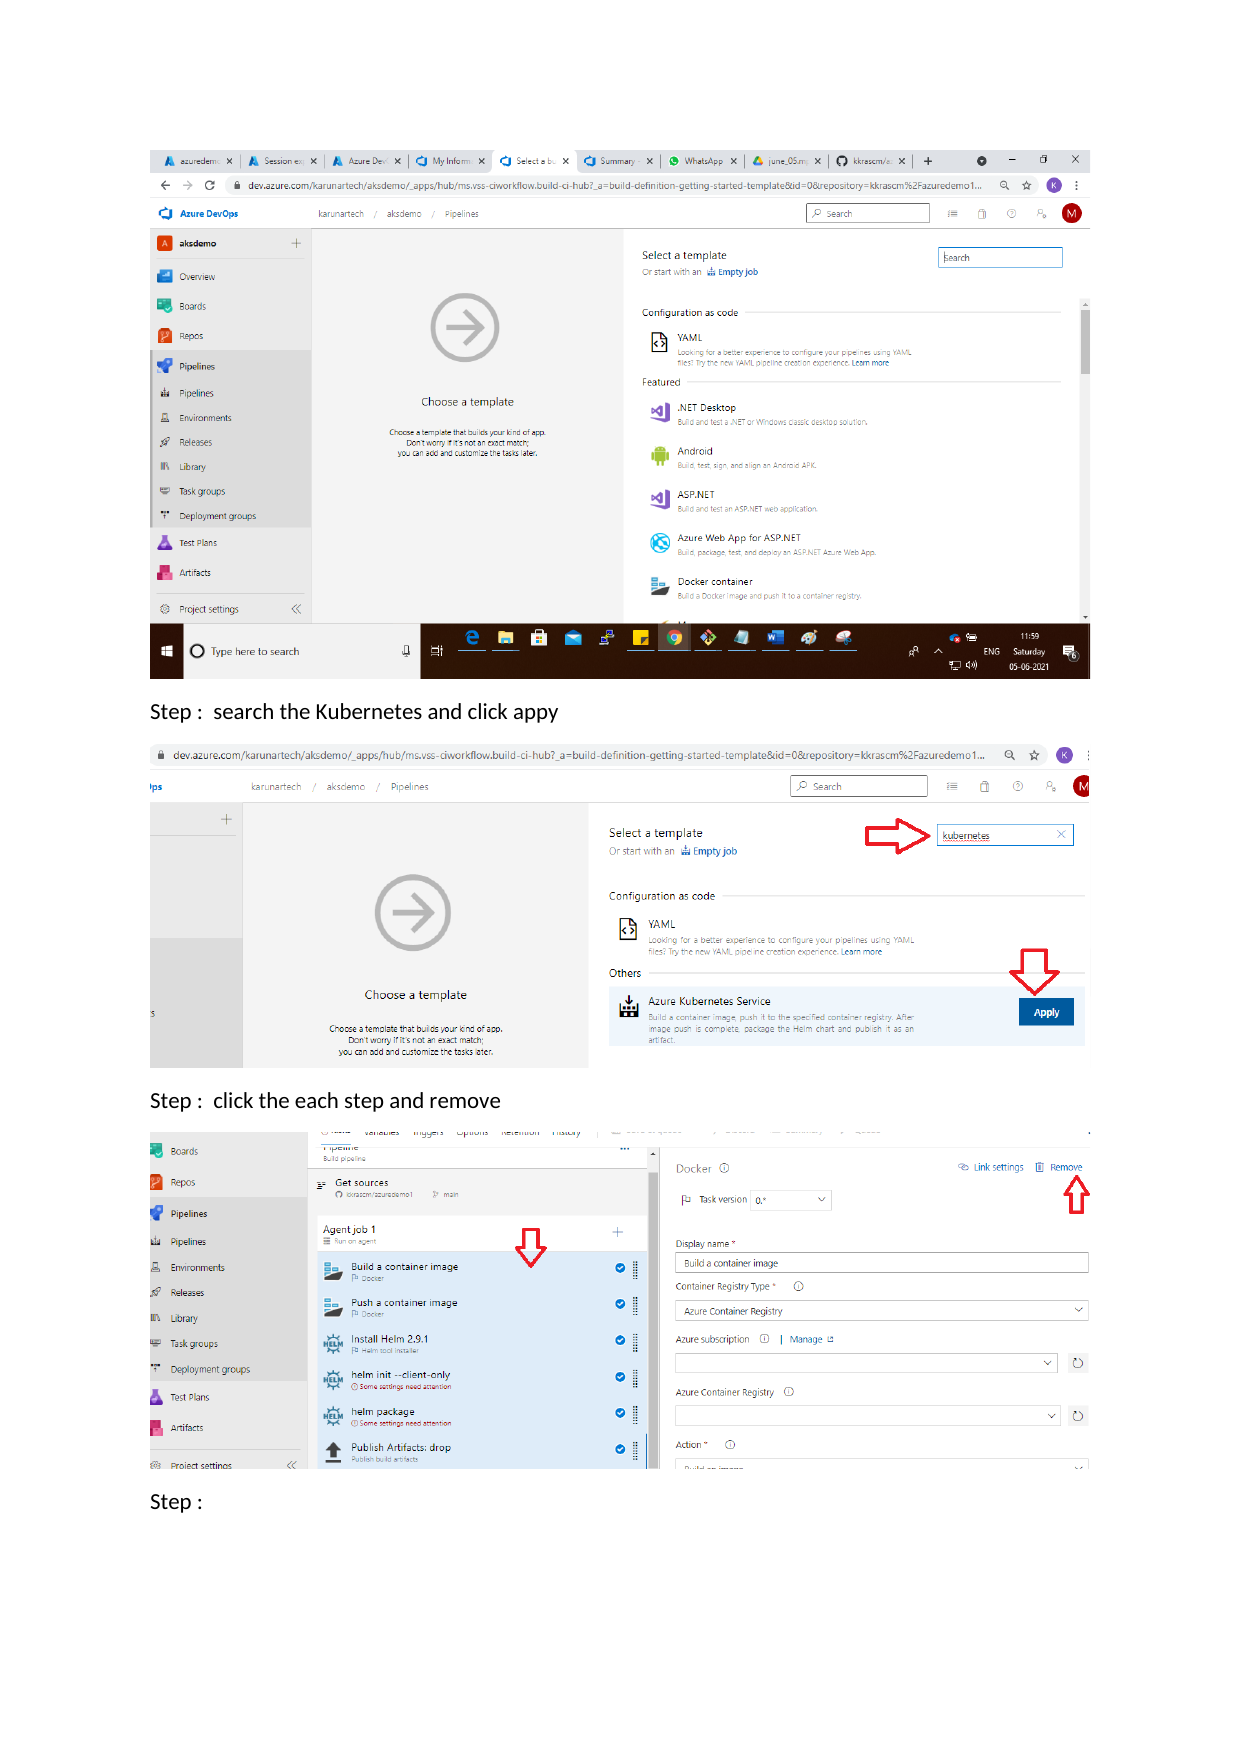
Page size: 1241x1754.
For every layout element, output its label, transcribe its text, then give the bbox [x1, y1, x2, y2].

text Step : [150, 1487, 1090, 1515]
text Step : search the Kubernetes and click appy [150, 697, 1090, 726]
text Step : click the each step and remove [150, 1086, 1090, 1114]
picture [150, 744, 1091, 1068]
picture [150, 150, 1091, 679]
picture [150, 1132, 1091, 1469]
